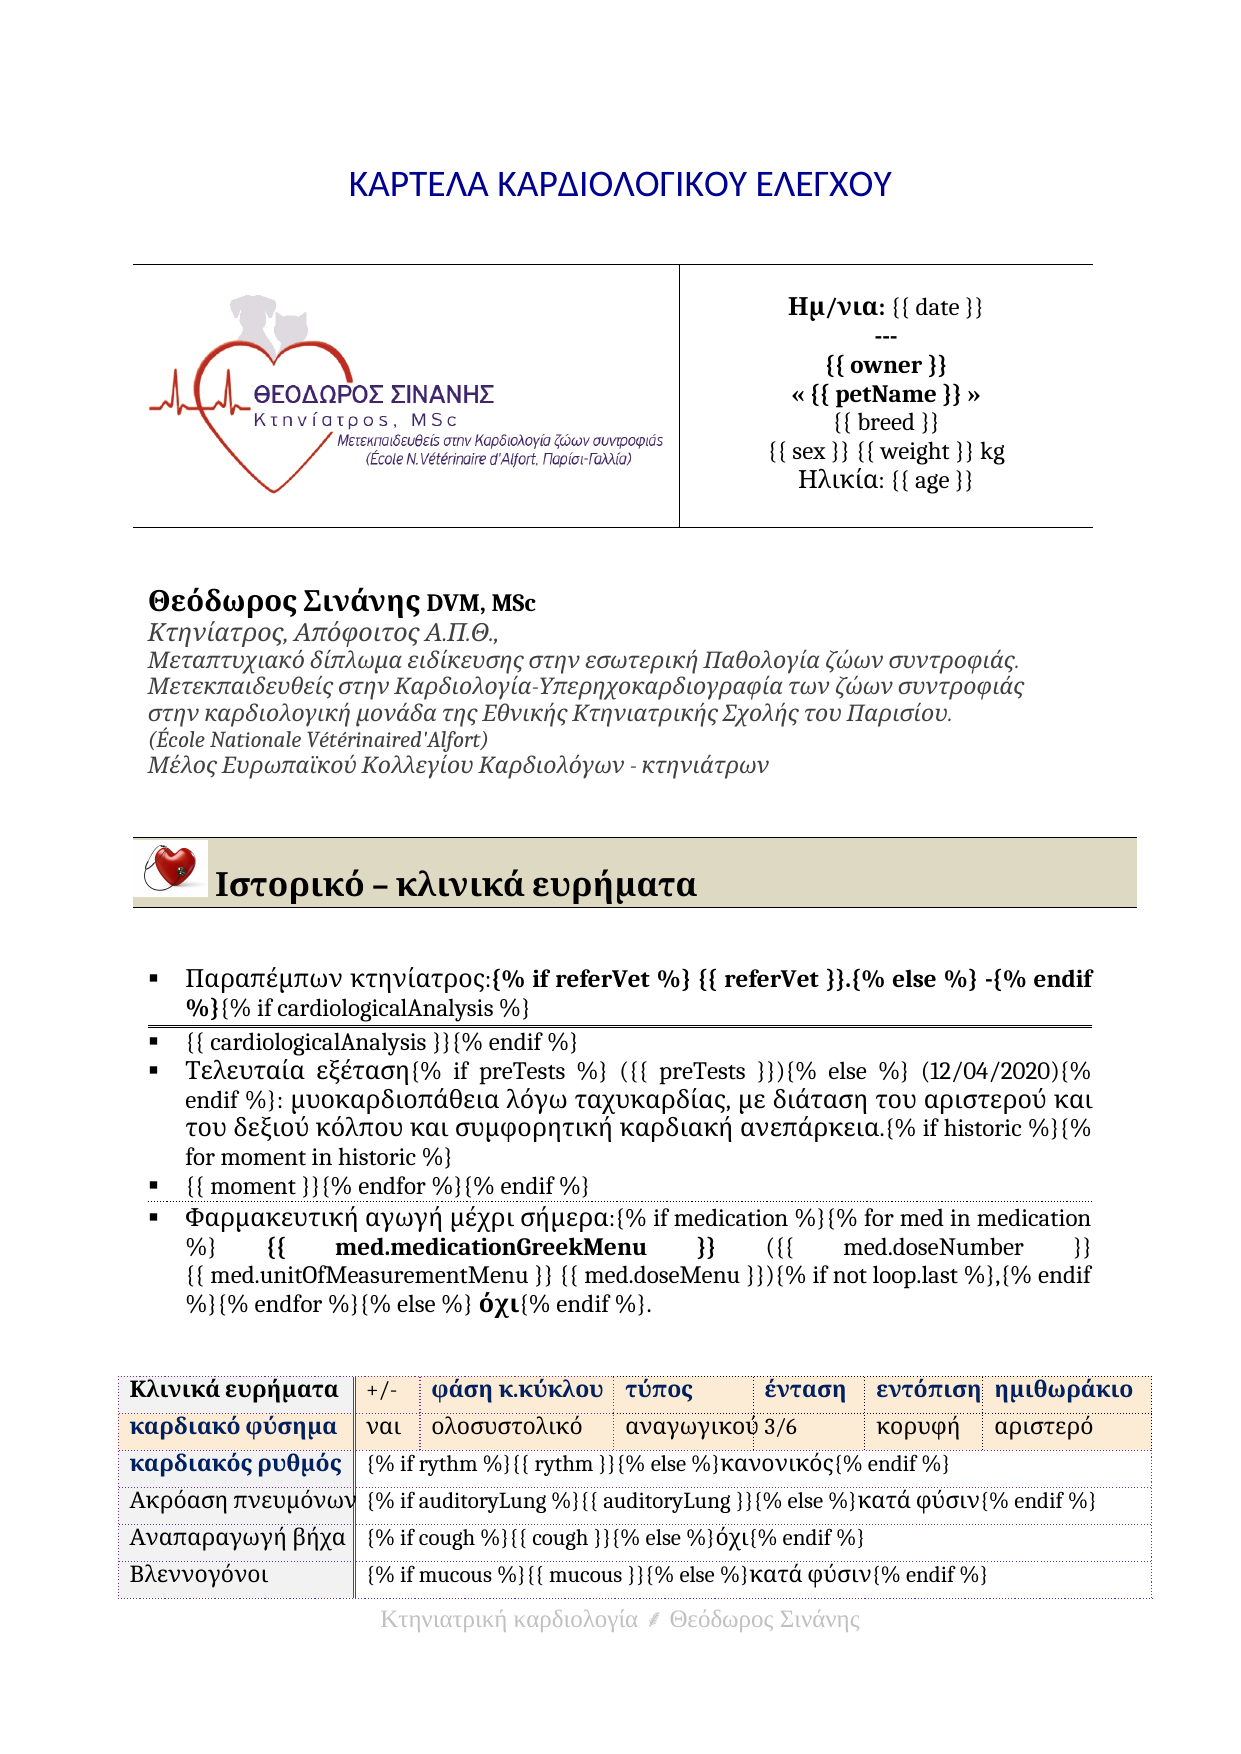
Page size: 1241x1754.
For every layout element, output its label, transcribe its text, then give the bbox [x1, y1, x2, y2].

table_cell Βλεννογόνοι [118, 1561, 353, 1598]
text Μετεκπαιδευθείς στην Καρδιολογία-Υπερηχοκαρδιογραφία των ζώων συντροφιάς [148, 674, 1092, 700]
table_header ένταση [753, 1376, 865, 1413]
list {{ moment }}{% endfor %}{% endif %} [148, 1172, 1092, 1201]
text (École Nationale Vétérinaired'Alfort) [148, 727, 1092, 753]
table_cell καρδιακό φύσημα [118, 1413, 353, 1450]
table_cell ναι [356, 1413, 420, 1450]
table_cell 3/6 [753, 1413, 865, 1450]
table_cell {% if rythm %}{{ rythm }}{% else %}κανονικός{% endif %} [356, 1450, 1152, 1487]
table_header τύπος [614, 1376, 753, 1413]
text Ιστορικό – κλινικά ευρήματα [133, 838, 1137, 907]
table_cell αριστερό [983, 1413, 1152, 1450]
picture [132, 840, 208, 897]
table_cell ολοσυστολικό [420, 1413, 614, 1450]
list Τελευταία εξέταση{% if preTests %} ({{ preTests }}){% else %} (12/04/2020){% endif %}: μυοκαρδιοπάθεια λόγω ταχυκαρδίας, με διάταση του αριστερού και του δεξιού κόλπου και συμφορητική καρδιακή ανεπάρκεια.{% if historic %}{% for moment in historic %} [148, 1057, 1092, 1172]
text Μέλος Ευρωπαϊκού Κολλεγίου Καρδιολόγων - κτηνιάτρων [148, 753, 1092, 779]
table_cell αναγωγικού [614, 1413, 753, 1450]
list {{ cardiologicalAnalysis }}{% endif %} [148, 1028, 1092, 1057]
table_cell {% if auditoryLung %}{{ auditoryLung }}{% else %}κατά φύσιν{% endif %} [356, 1487, 1152, 1524]
table_header +/- [356, 1376, 420, 1413]
text στην καρδιολογική μονάδα της Εθνικής Κτηνιατρικής Σχολής του Παρισίου. [148, 700, 1092, 727]
table_header εντόπιση [865, 1376, 983, 1413]
table_header Κλινικά ευρήματα [118, 1376, 354, 1413]
table_cell {% if mucous %}{{ mucous }}{% else %}κατά φύσιν{% endif %} [356, 1561, 1152, 1598]
table_cell Αναπαραγωγή βήχα [118, 1524, 353, 1561]
table_cell κορυφή [865, 1413, 983, 1450]
text Κτηνίατρος, Απόφοιτος Α.Π.Θ., [148, 619, 1092, 648]
list Παραπέμπων κτηνίατρος:{% if referVet %} {{ referVet }}.{% else %} -{% endif %}{% if cardiologicalAnalysis %} [148, 965, 1092, 1025]
text Μεταπτυχιακό δίπλωμα ειδίκευσης στην εσωτερική Παθολογία ζώων συντροφιάς. [148, 648, 1092, 674]
picture [149, 292, 664, 499]
table_header φάση κ.κύκλου [420, 1376, 614, 1413]
text Θεόδωρος Σινάνης DVM, MSc [148, 585, 1092, 619]
list Φαρμακευτική αγωγή μέχρι σήμερα:{% if medication %}{% for med in medication %} {{ med.medicationGreekMenu }} ({{ med.doseNumber }} {{ med.unitOfMeasurementMenu }} {{ med.doseMenu }}){% if not loop.last %},{% endif %}{% endfor %}{% else %} όχι{% endif %}. [148, 1201, 1092, 1319]
subtitle ΚΑΡΤΕΛΑ καρδιολογικου ελεγχου [148, 160, 1092, 206]
table_cell Ακρόαση πνευμόνων [118, 1487, 353, 1524]
table_cell {% if cough %}{{ cough }}{% else %}όχι{% endif %} [356, 1524, 1152, 1561]
table_header ημιθωράκιο [983, 1376, 1152, 1413]
table_header Ημ/νια: {{ date }} --- {{ owner }} « {{ petName }} » {{ breed }} {{ sex }} {{ weight }} kg Ηλικία: {{ age }} [680, 265, 1093, 527]
table_header [133, 265, 679, 527]
table_cell καρδιακός ρυθμός [118, 1450, 353, 1487]
